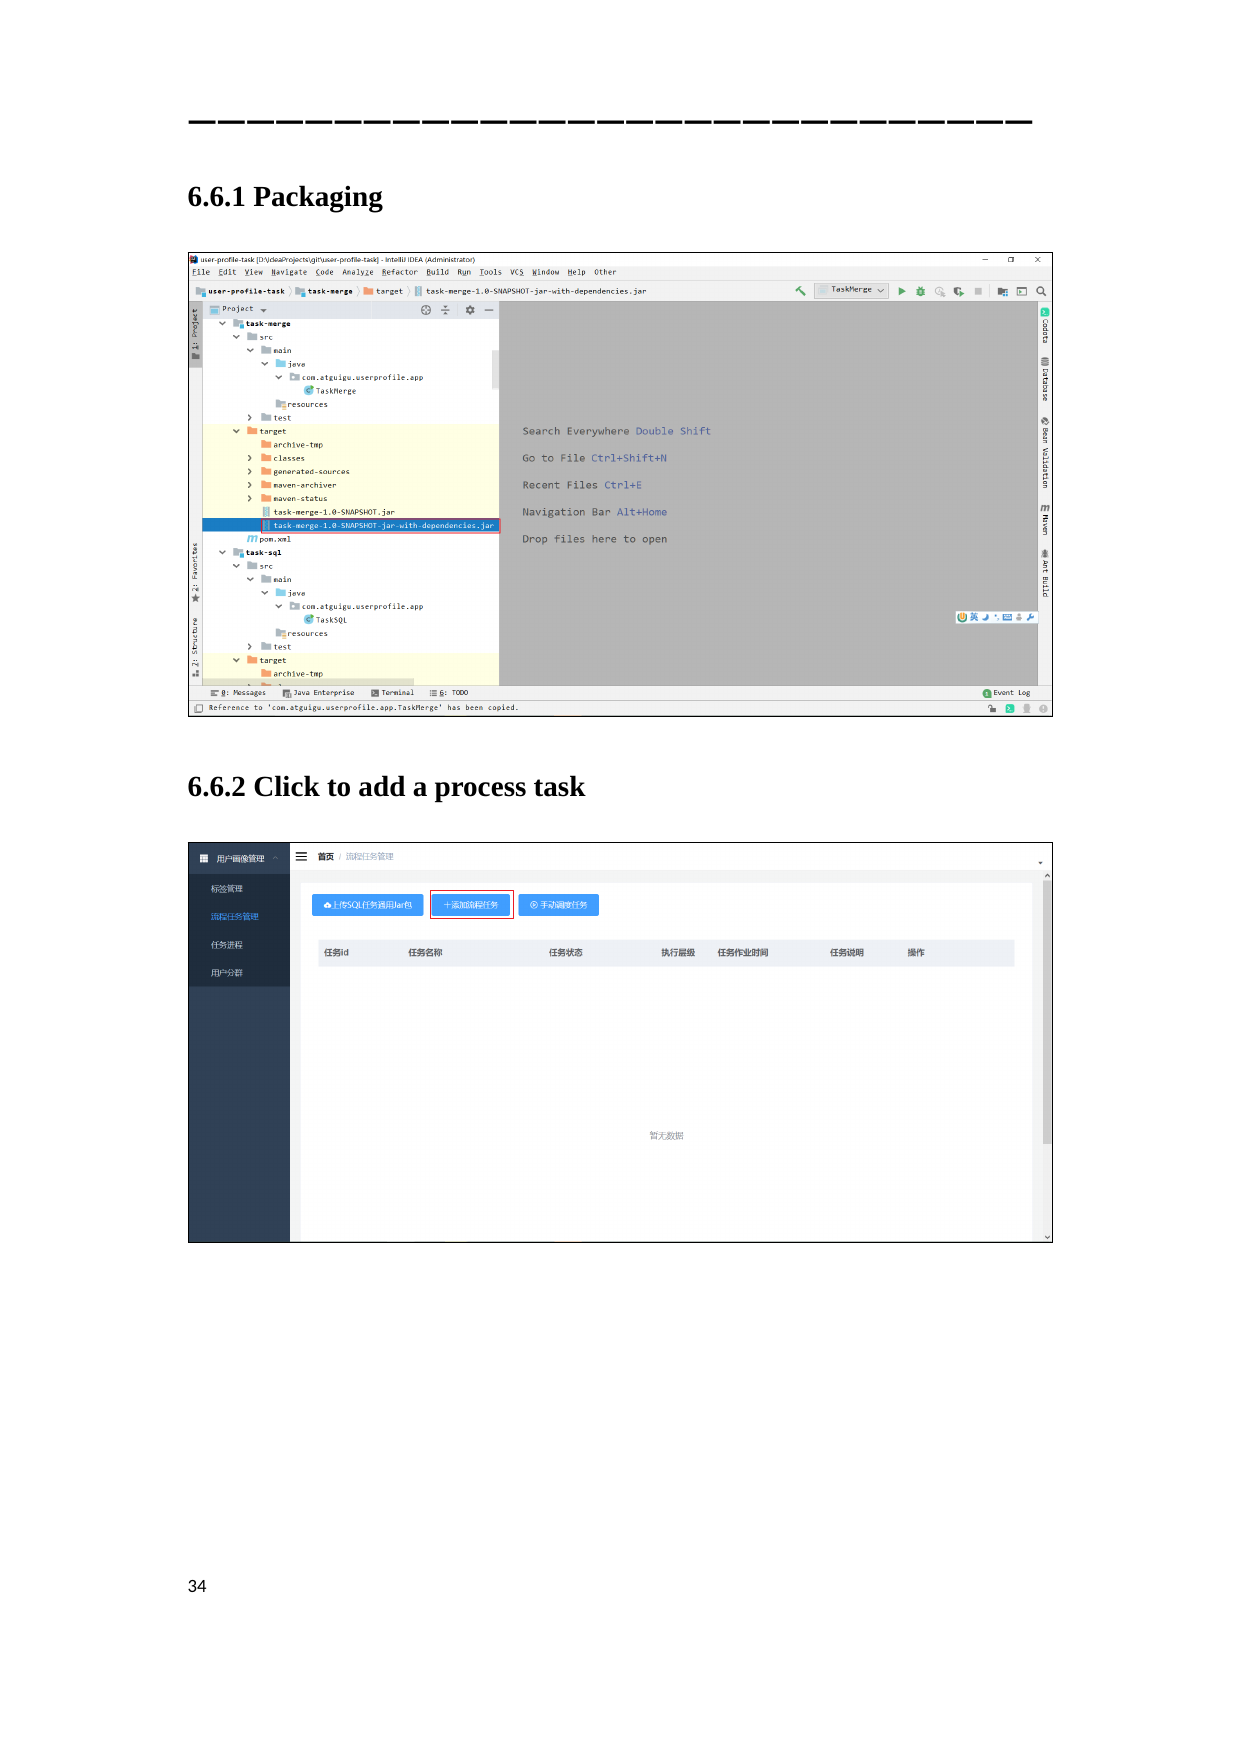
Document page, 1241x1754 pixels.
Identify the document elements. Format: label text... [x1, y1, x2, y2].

subtitle 6.6.1 Packaging [187, 163, 1053, 228]
picture [189, 253, 1052, 716]
subtitle 6.6.2 Click to add a process task [187, 753, 1053, 818]
picture [189, 843, 1052, 1242]
